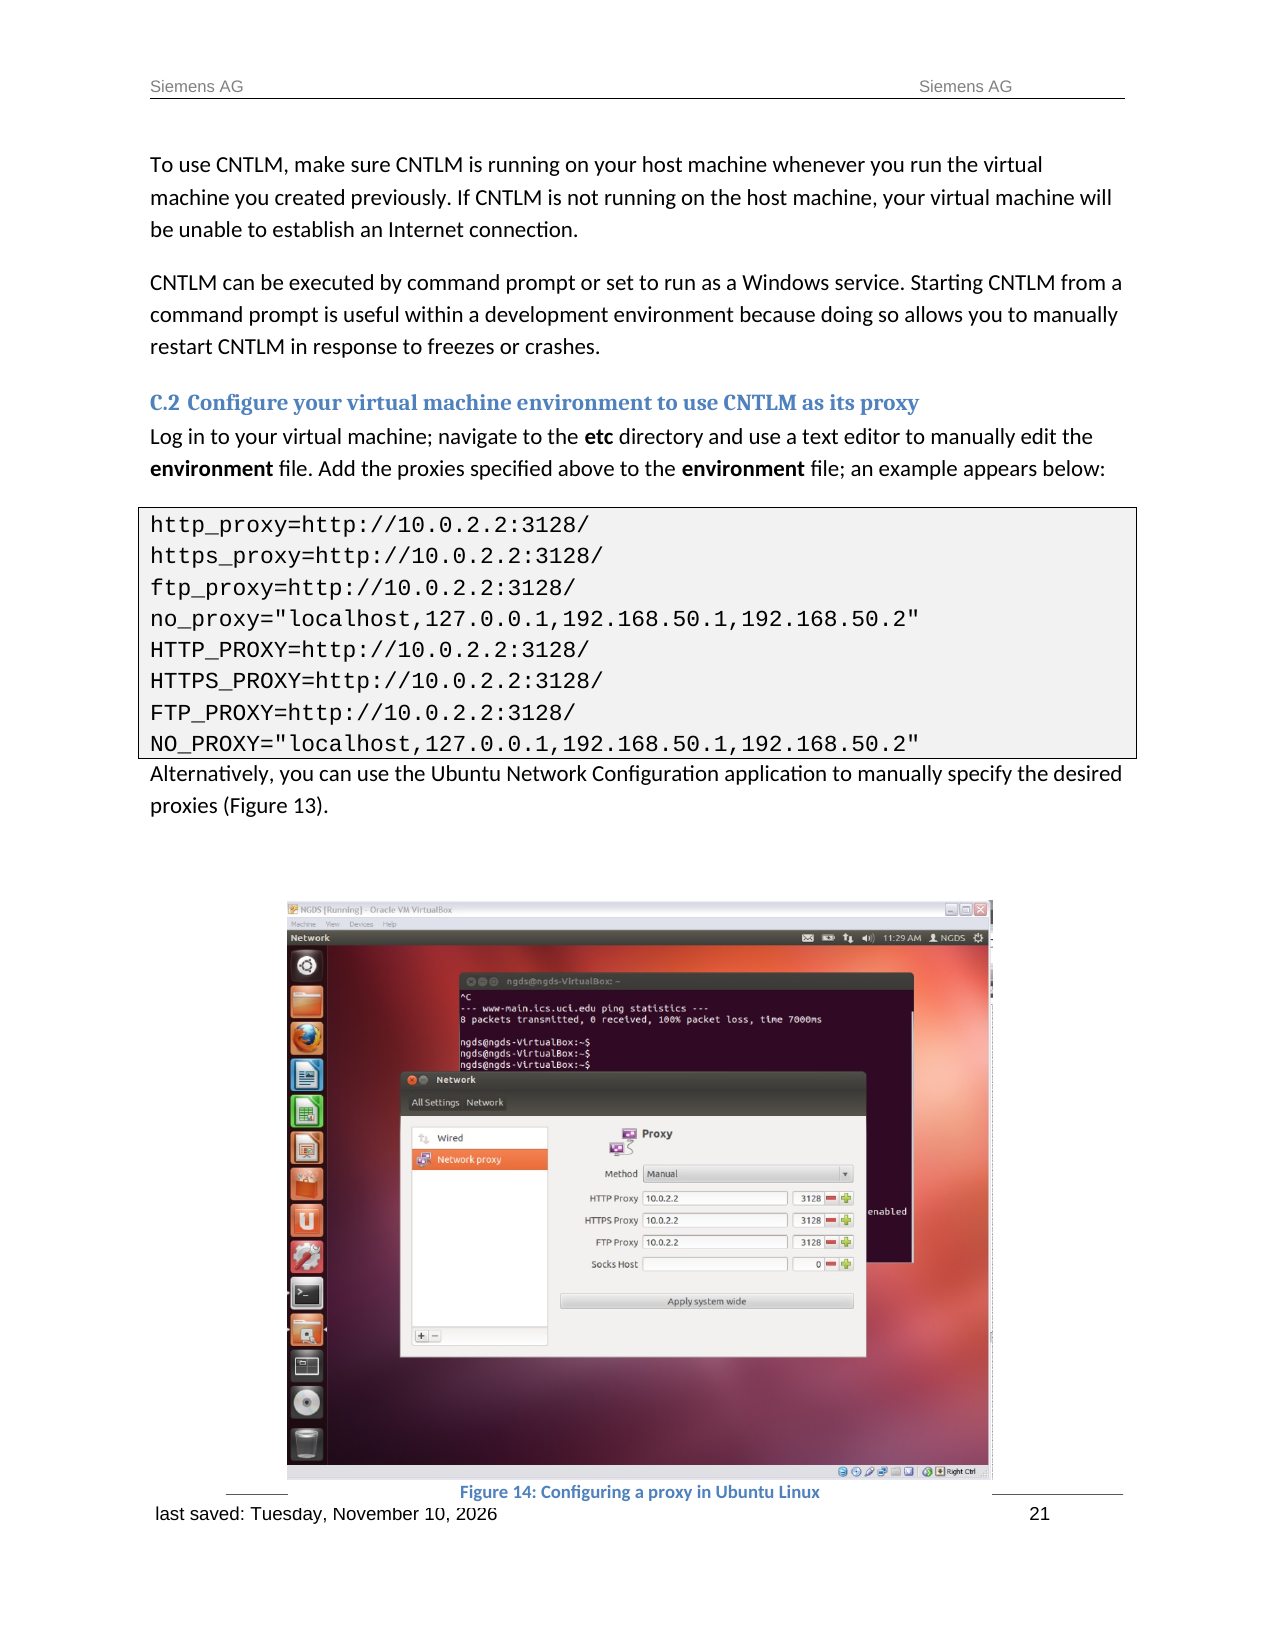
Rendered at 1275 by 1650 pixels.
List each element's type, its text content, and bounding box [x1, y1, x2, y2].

text Log in to your virtual machine; navigate to the etc directory and use a text editor to manually edit the environment file. Add the proxies specified above to the environment file; an example appears below: [150, 422, 1125, 482]
subtitle Configure your virtual machine environment to use CNTLM as its proxy [150, 389, 1125, 416]
text Alternatively, you can use the Ubuntu Network Configuration application to manually specify the desired proxies (Figure 13). [150, 759, 1125, 819]
text CNTLM can be executed by command prompt or set to run as a Windows service. Starting CNTLM from a command prompt is useful within a development environment because doing so allows you to manually restart CNTLM in response to freezes or crashes. [150, 268, 1125, 360]
text To use CNTLM, make sure CNTLM is running on your host machine whenever you run the virtual machine you created previously. If CNTLM is not running on the host machine, your virtual machine will be unable to establish an Internet connection. [150, 151, 1125, 243]
picture [287, 900, 993, 1480]
table_header http_proxy=http://10.0.2.2:3128/ https_proxy=http://10.0.2.2:3128/ ftp_proxy=http://10.0.2.2:3128/ no_proxy="localhost,127.0.0.1,192.168.50.1,192.168.50.2" HTTP_PROXY=http://10.0.2.2:3128/ HTTPS_PROXY=http://10.0.2.2:3128/ FTP_PROXY=http://10.0.2.2:3128/ NO_PROXY="localhost,127.0.0.1,192.168.50.1,192.168.50.2" [139, 508, 1136, 758]
